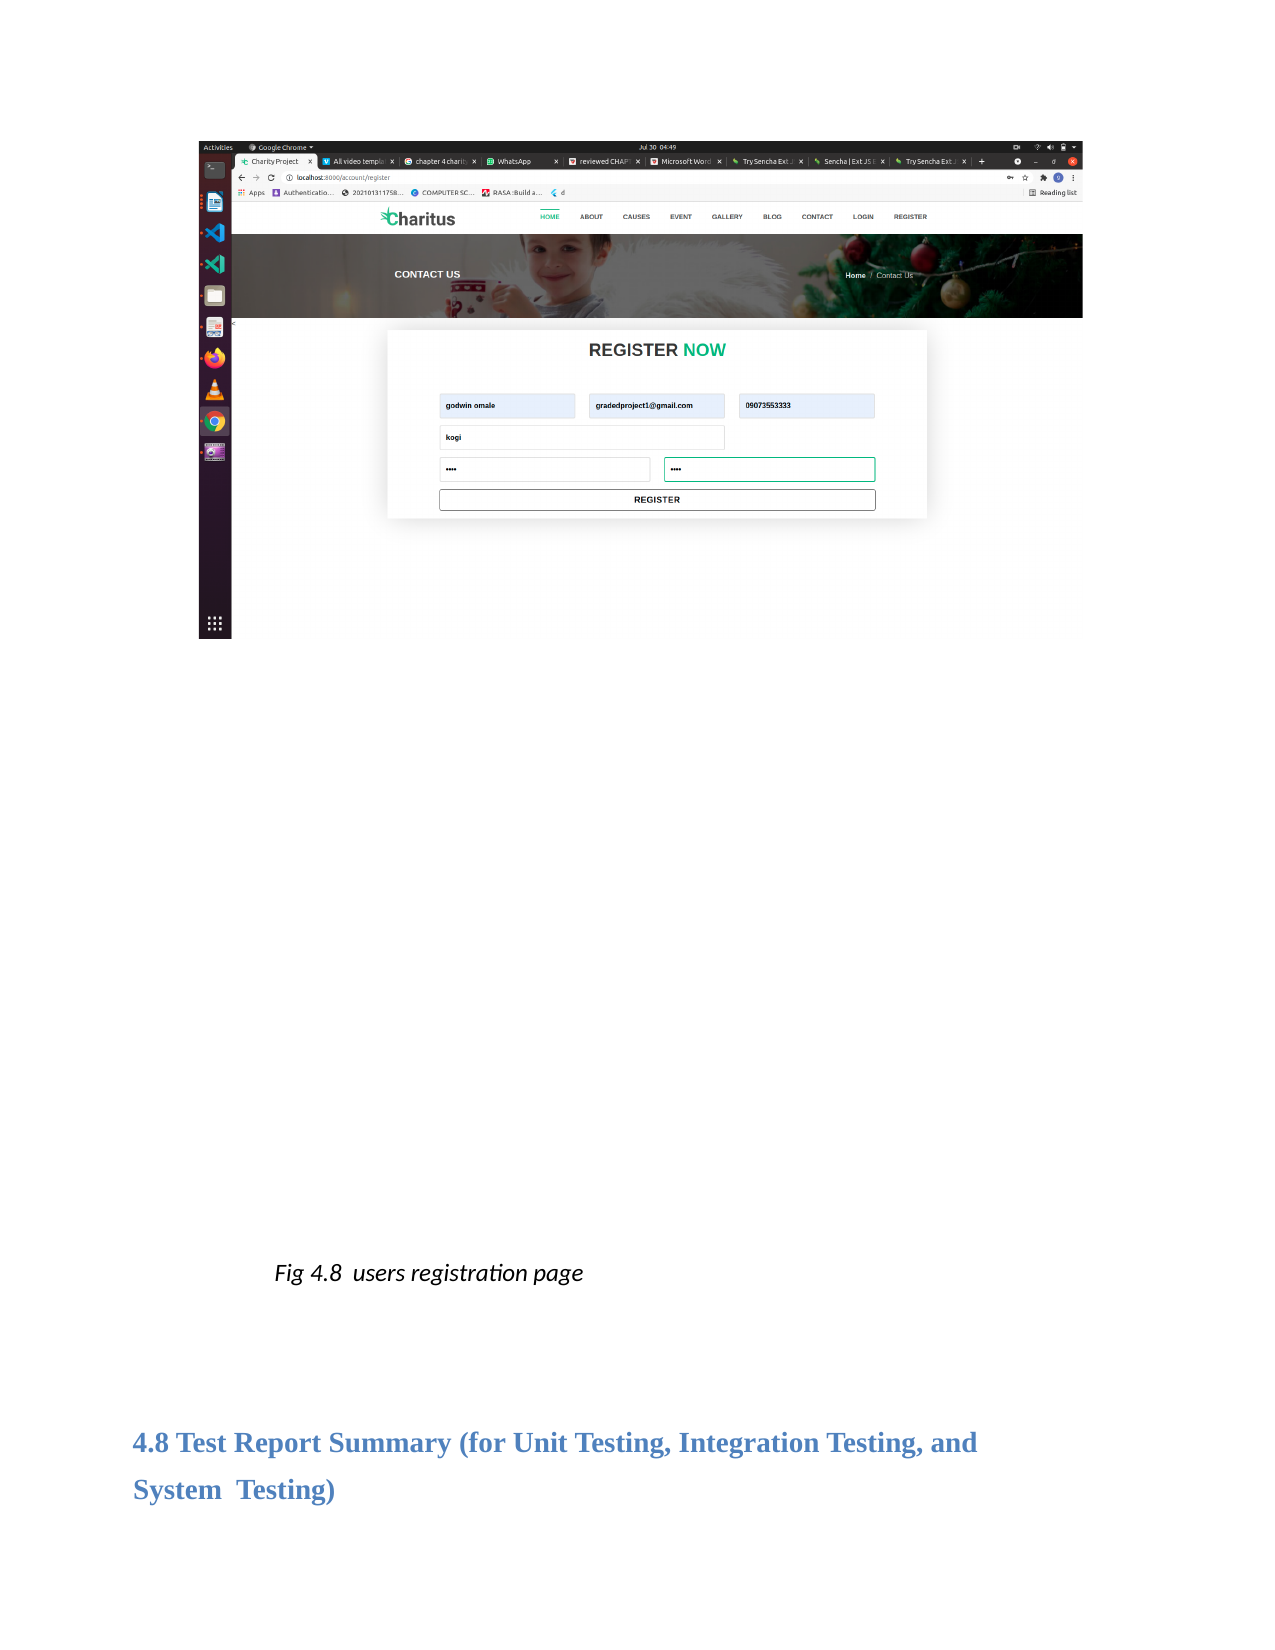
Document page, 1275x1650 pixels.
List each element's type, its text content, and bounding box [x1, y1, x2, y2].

picture [198, 141, 1083, 639]
text Fig 4.8 users registration page [274, 1258, 1158, 1288]
text 4.8 Test Report Summary (for Unit Testing, Integration Testing, and System Testing) [132, 1425, 1066, 1506]
